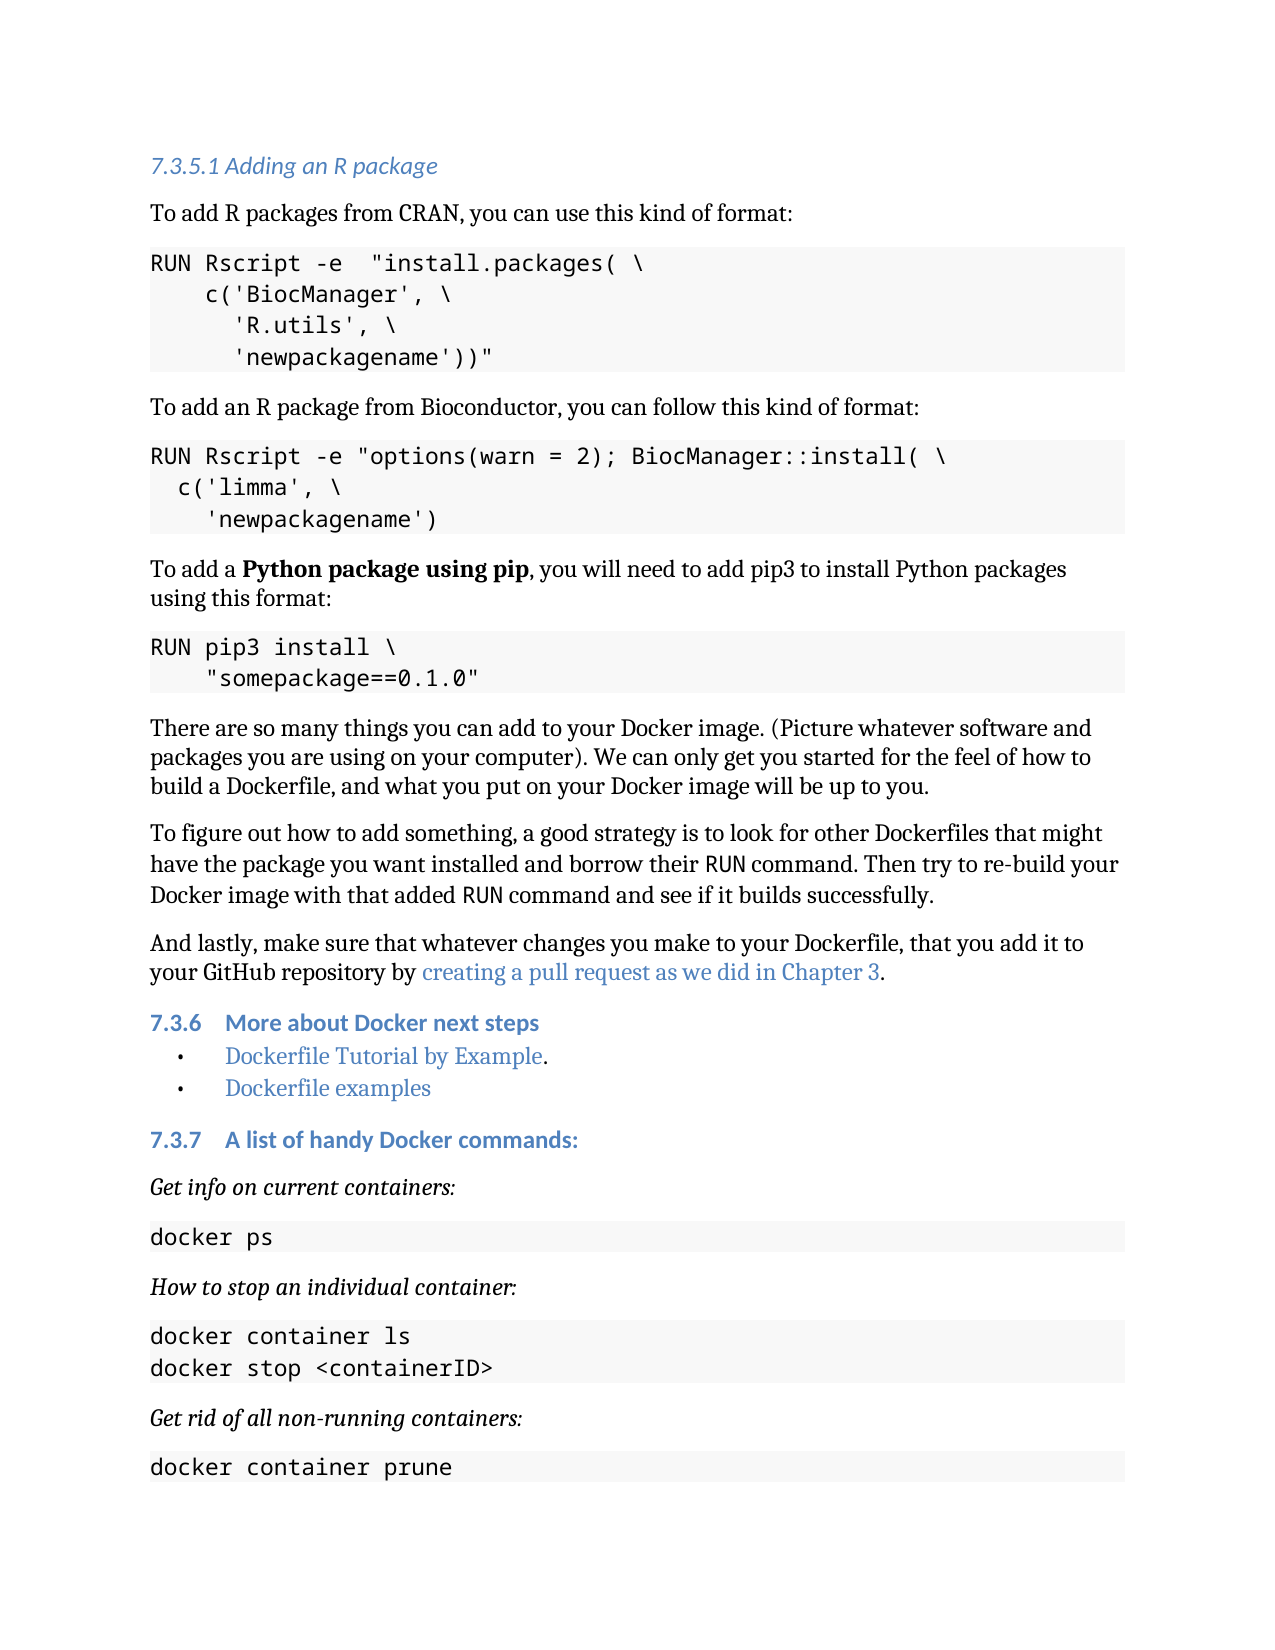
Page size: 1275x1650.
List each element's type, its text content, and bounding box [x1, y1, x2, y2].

text RUN Rscript -e "install.packages( \ c('BiocManager', \ 'R.utils', \ 'newpackagename'))" [150, 247, 1125, 372]
text docker ps [150, 1221, 1125, 1252]
subtitle 7.3.6 More about Docker next steps [150, 1008, 1125, 1038]
subtitle 7.3.7 A list of handy Docker commands: [150, 1124, 1125, 1154]
list Dockerfile examples [175, 1074, 1125, 1103]
list Dockerfile Tutorial by Example. [175, 1042, 1125, 1071]
text To add a Python package using pip, you will need to add pip3 to install Python packages using this format: [150, 555, 1125, 612]
text docker container prune [150, 1451, 1125, 1482]
text To add R packages from CRAN, you can use this kind of format: [150, 199, 1125, 228]
text How to stop an individual container: [150, 1273, 1125, 1302]
text Get info on current containers: [150, 1173, 1125, 1202]
text RUN Rscript -e "options(warn = 2); BiocManager::install( \ c('limma', \ 'newpackagename') [150, 440, 1125, 534]
text There are so many things you can add to your Docker image. (Picture whatever software and packages you are using on your computer). We can only get you started for the feel of how to build a Dockerfile, and what you put on your Docker image will be up to you. [150, 714, 1125, 801]
text docker container ls docker stop <containerID> [150, 1320, 1125, 1383]
text To add an R package from Bioconductor, you can follow this kind of format: [150, 393, 1125, 421]
subtitle 7.3.5.1 Adding an R package [150, 150, 1125, 181]
text RUN pip3 install \ "somepackage==0.1.0" [150, 631, 1125, 693]
text And lastly, make sure that whatever changes you make to your Dockerfile, that you add it to your GitHub repository by creating a pull request as we did in Chapter 3. [150, 929, 1125, 987]
text To figure out how to add something, a good strategy is to look for other Dockerfiles that might have the package you want installed and borrow their RUN command. Then try to re-build your Docker image with that added RUN command and see if it builds successfully. [150, 819, 1125, 911]
text Get rid of all non-running containers: [150, 1404, 1125, 1432]
